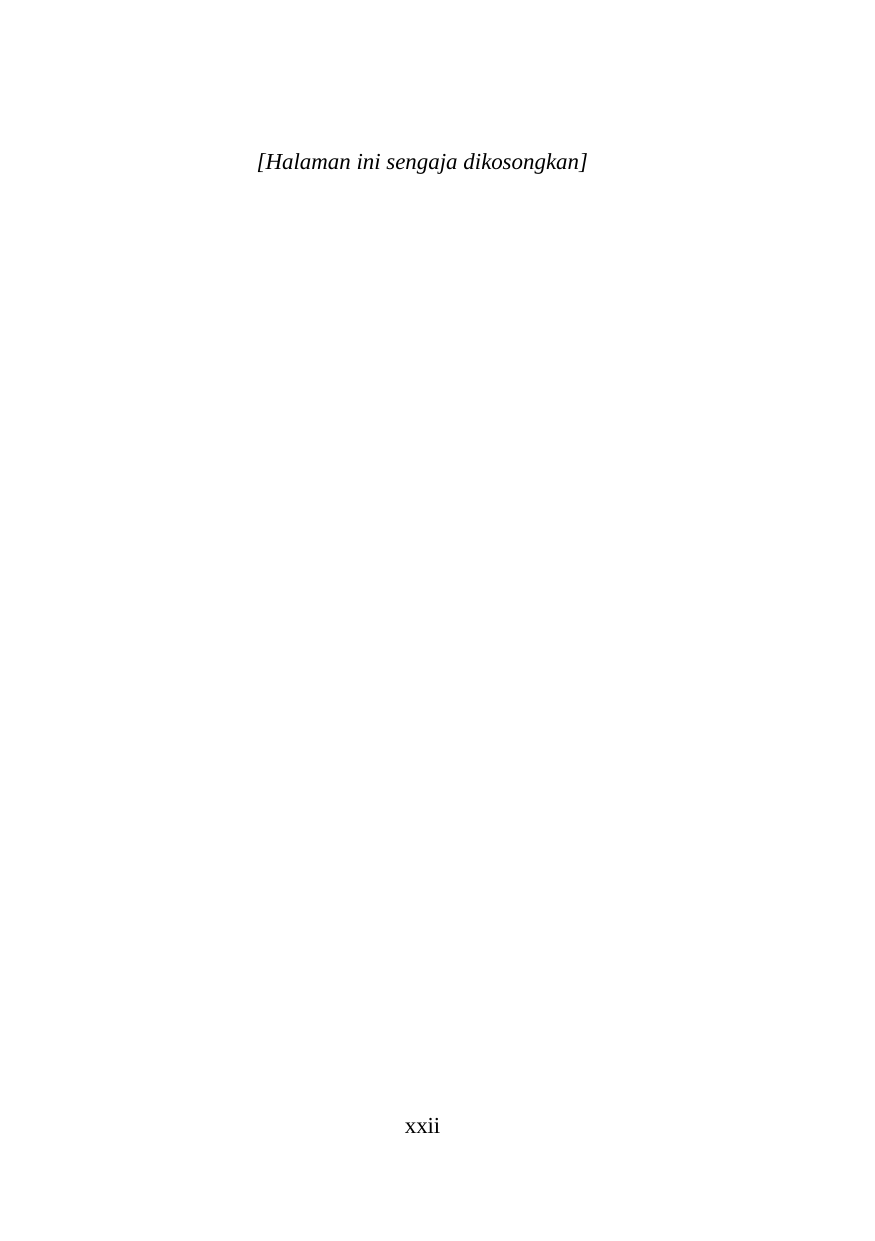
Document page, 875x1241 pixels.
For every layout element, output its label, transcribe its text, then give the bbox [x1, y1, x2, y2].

text [Halaman ini sengaja dikosongkan] [118, 148, 726, 174]
